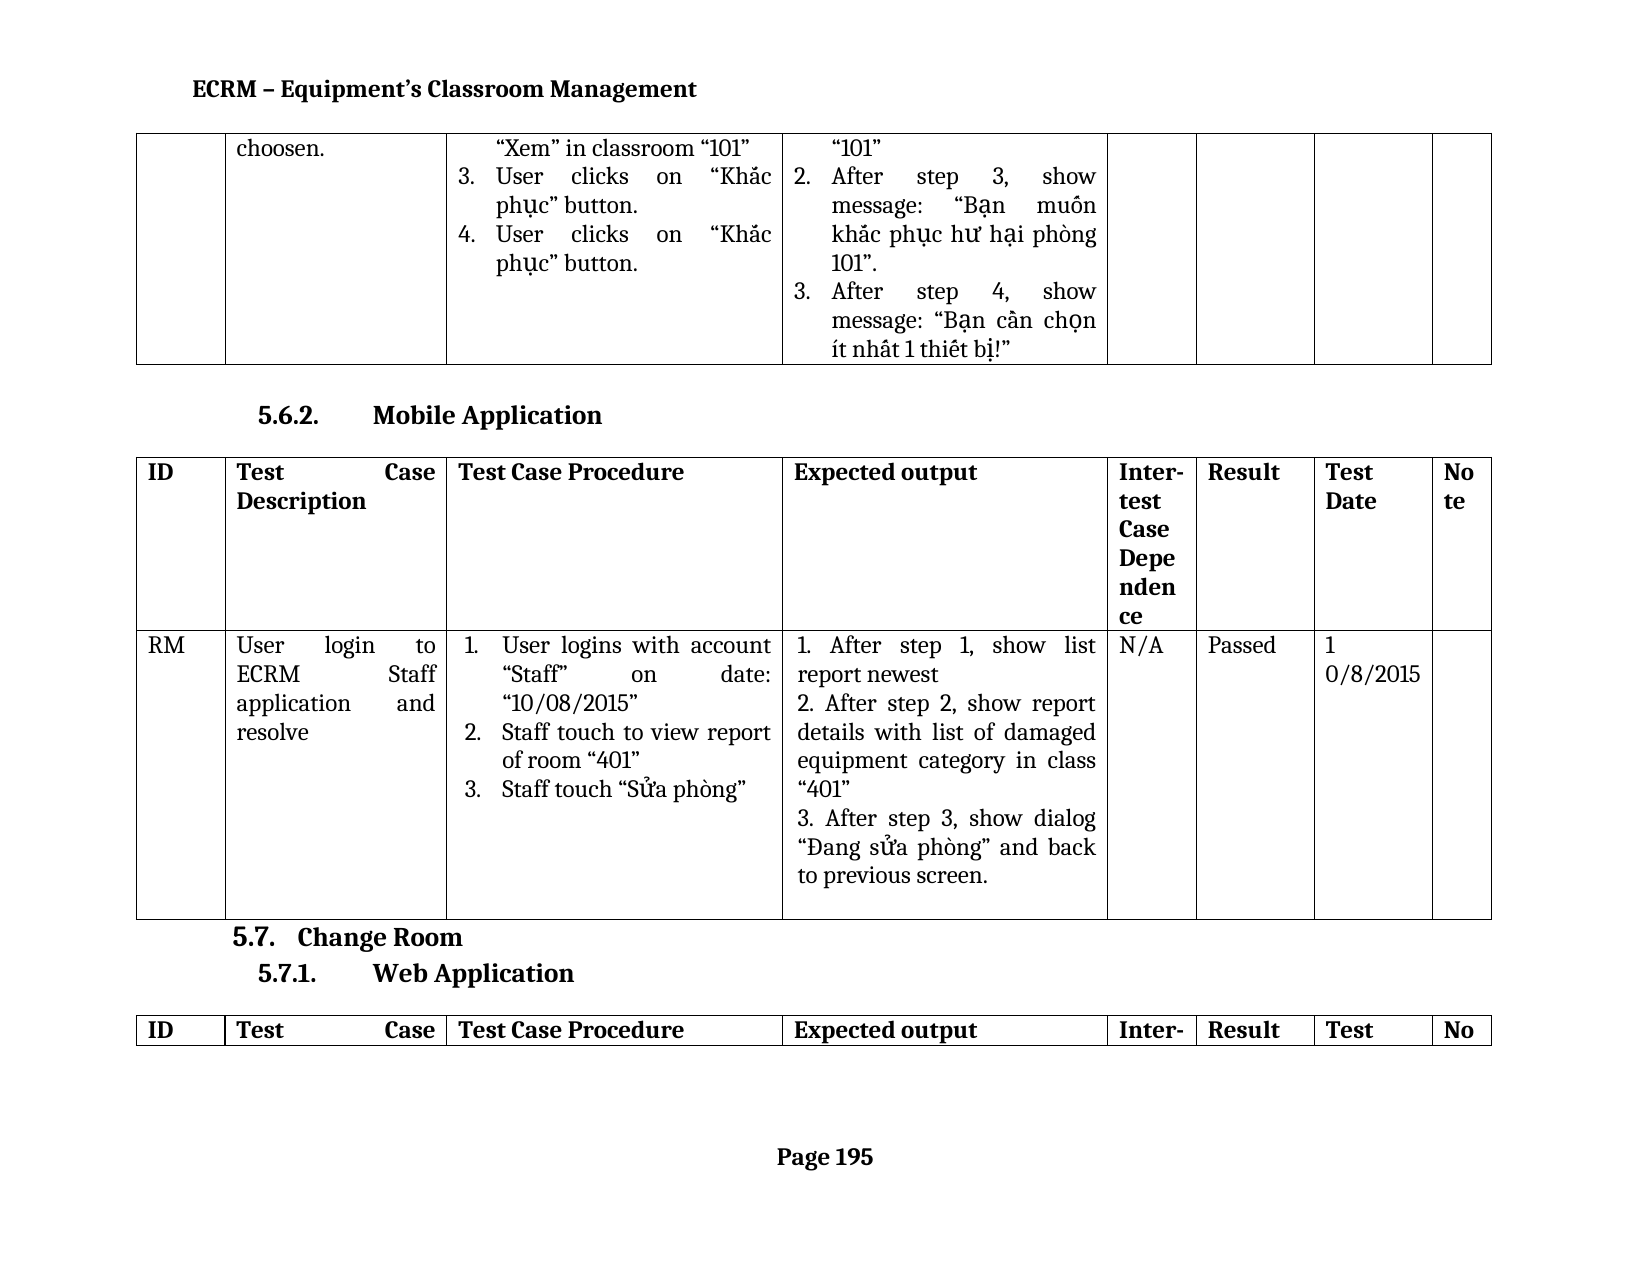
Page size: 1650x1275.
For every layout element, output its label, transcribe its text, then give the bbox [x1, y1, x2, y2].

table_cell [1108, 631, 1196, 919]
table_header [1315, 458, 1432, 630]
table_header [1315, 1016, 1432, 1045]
list Change Room [232, 920, 1502, 953]
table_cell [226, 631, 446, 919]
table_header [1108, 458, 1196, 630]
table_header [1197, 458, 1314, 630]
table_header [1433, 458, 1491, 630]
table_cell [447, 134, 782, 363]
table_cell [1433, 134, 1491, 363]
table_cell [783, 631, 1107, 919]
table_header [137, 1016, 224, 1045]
list Mobile Application [258, 400, 1502, 431]
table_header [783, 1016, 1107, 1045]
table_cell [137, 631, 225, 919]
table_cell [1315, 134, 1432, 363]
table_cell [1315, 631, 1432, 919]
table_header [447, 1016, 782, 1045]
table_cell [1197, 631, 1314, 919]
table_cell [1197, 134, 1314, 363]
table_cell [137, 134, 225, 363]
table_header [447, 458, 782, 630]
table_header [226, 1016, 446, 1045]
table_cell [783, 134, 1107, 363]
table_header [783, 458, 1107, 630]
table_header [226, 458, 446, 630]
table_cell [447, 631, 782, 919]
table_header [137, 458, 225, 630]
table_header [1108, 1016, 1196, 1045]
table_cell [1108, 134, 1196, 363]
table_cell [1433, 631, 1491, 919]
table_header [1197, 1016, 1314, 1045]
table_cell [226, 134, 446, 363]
list Web Application [258, 958, 1502, 990]
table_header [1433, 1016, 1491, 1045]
